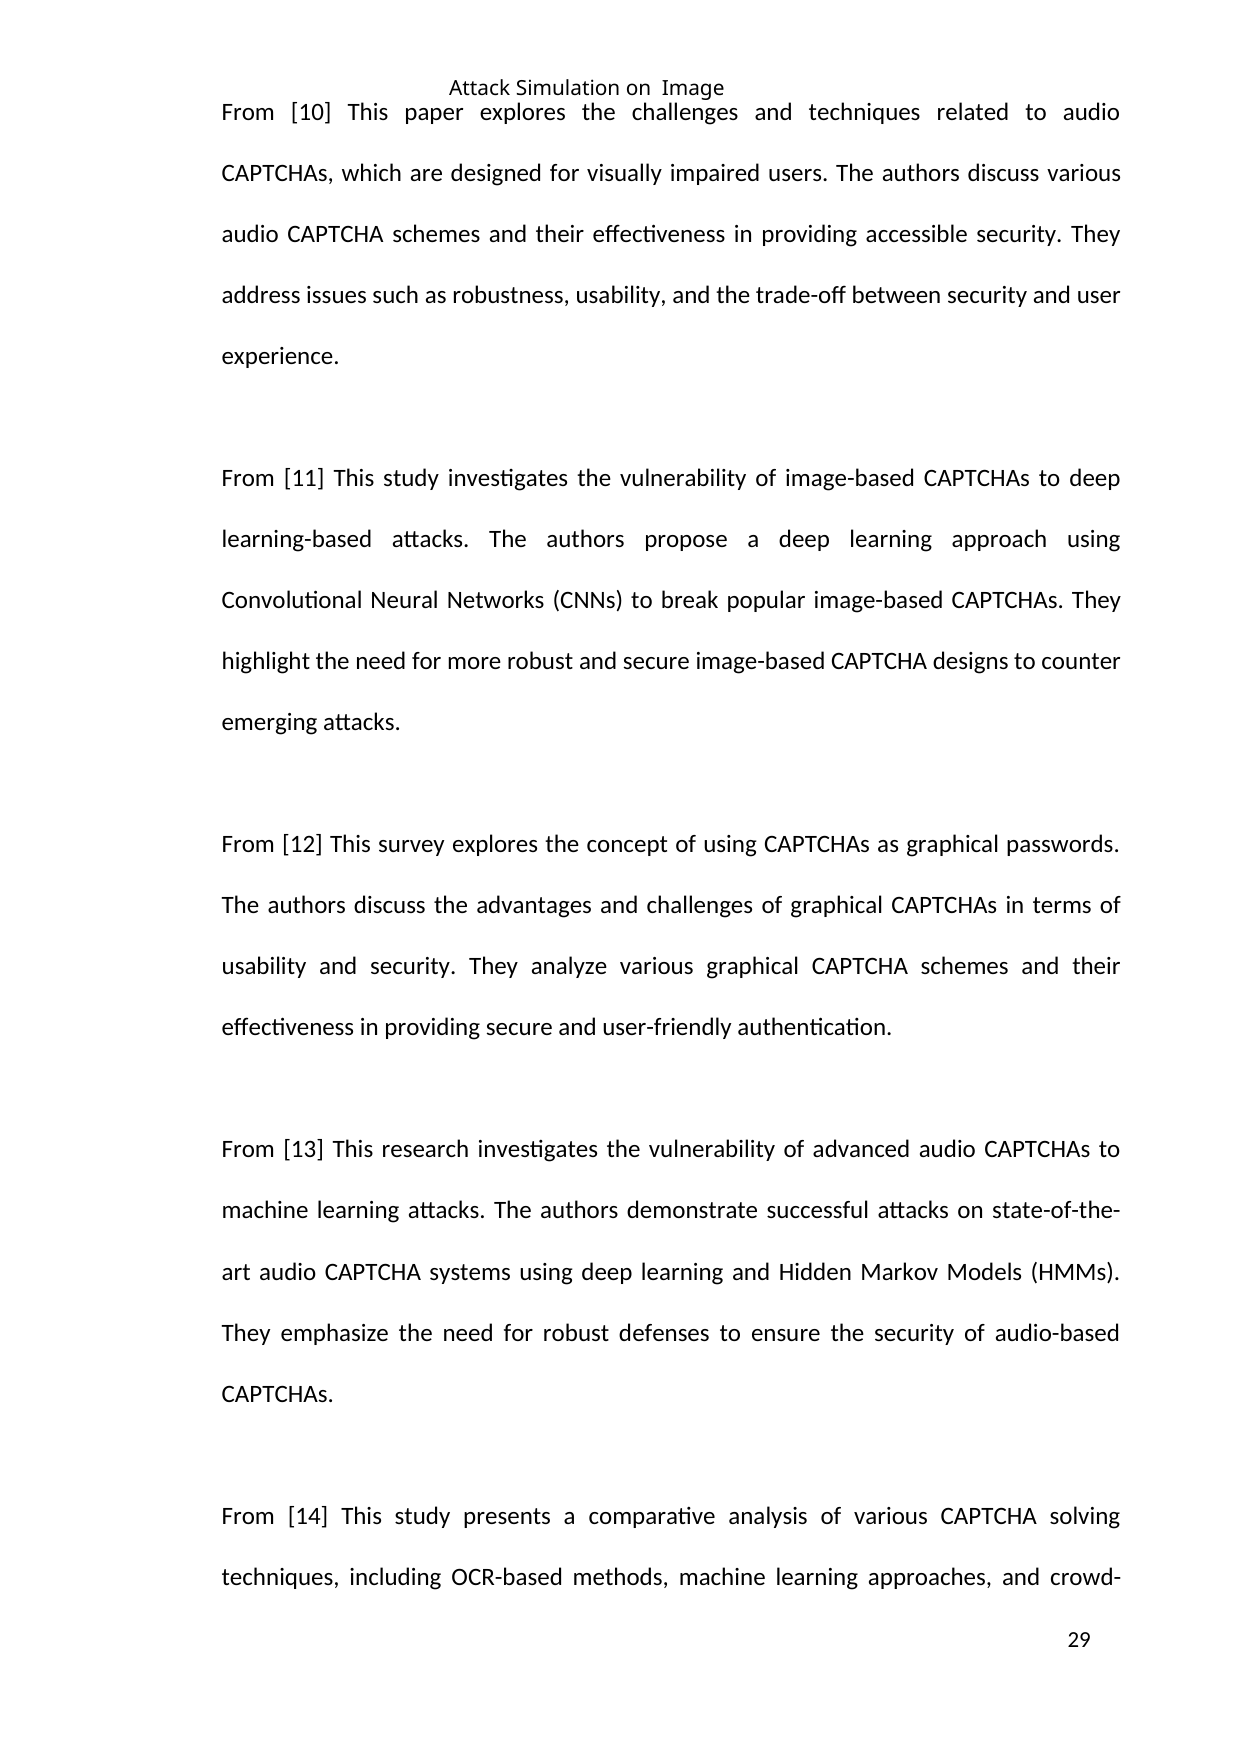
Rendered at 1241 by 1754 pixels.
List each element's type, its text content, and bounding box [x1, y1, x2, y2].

text From [11] This study investigates the vulnerability of image-based CAPTCHAs to deep learning-based attacks. The authors propose a deep learning approach using Convolutional Neural Networks (CNNs) to break popular image-based CAPTCHAs. They highlight the need for more robust and secure image-based CAPTCHA designs to counter emerging attacks. [221, 462, 1122, 737]
text From [13] This research investigates the vulnerability of advanced audio CAPTCHAs to machine learning attacks. The authors demonstrate successful attacks on state-of-the-art audio CAPTCHA systems using deep learning and Hidden Markov Models (HMMs). They emphasize the need for robust defenses to ensure the security of audio-based CAPTCHAs. [221, 1133, 1122, 1408]
text From [12] This survey explores the concept of using CAPTCHAs as graphical passwords. The authors discuss the advantages and challenges of graphical CAPTCHAs in terms of usability and security. They analyze various graphical CAPTCHA schemes and their effectiveness in providing secure and user-friendly authentication. [221, 828, 1122, 1042]
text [221, 1500, 1122, 1591]
text From [10] This paper explores the challenges and techniques related to audio CAPTCHAs, which are designed for visually impaired users. The authors discuss various audio CAPTCHA schemes and their effectiveness in providing accessible security. They address issues such as robustness, usability, and the trade-off between security and user experience. [221, 96, 1122, 371]
